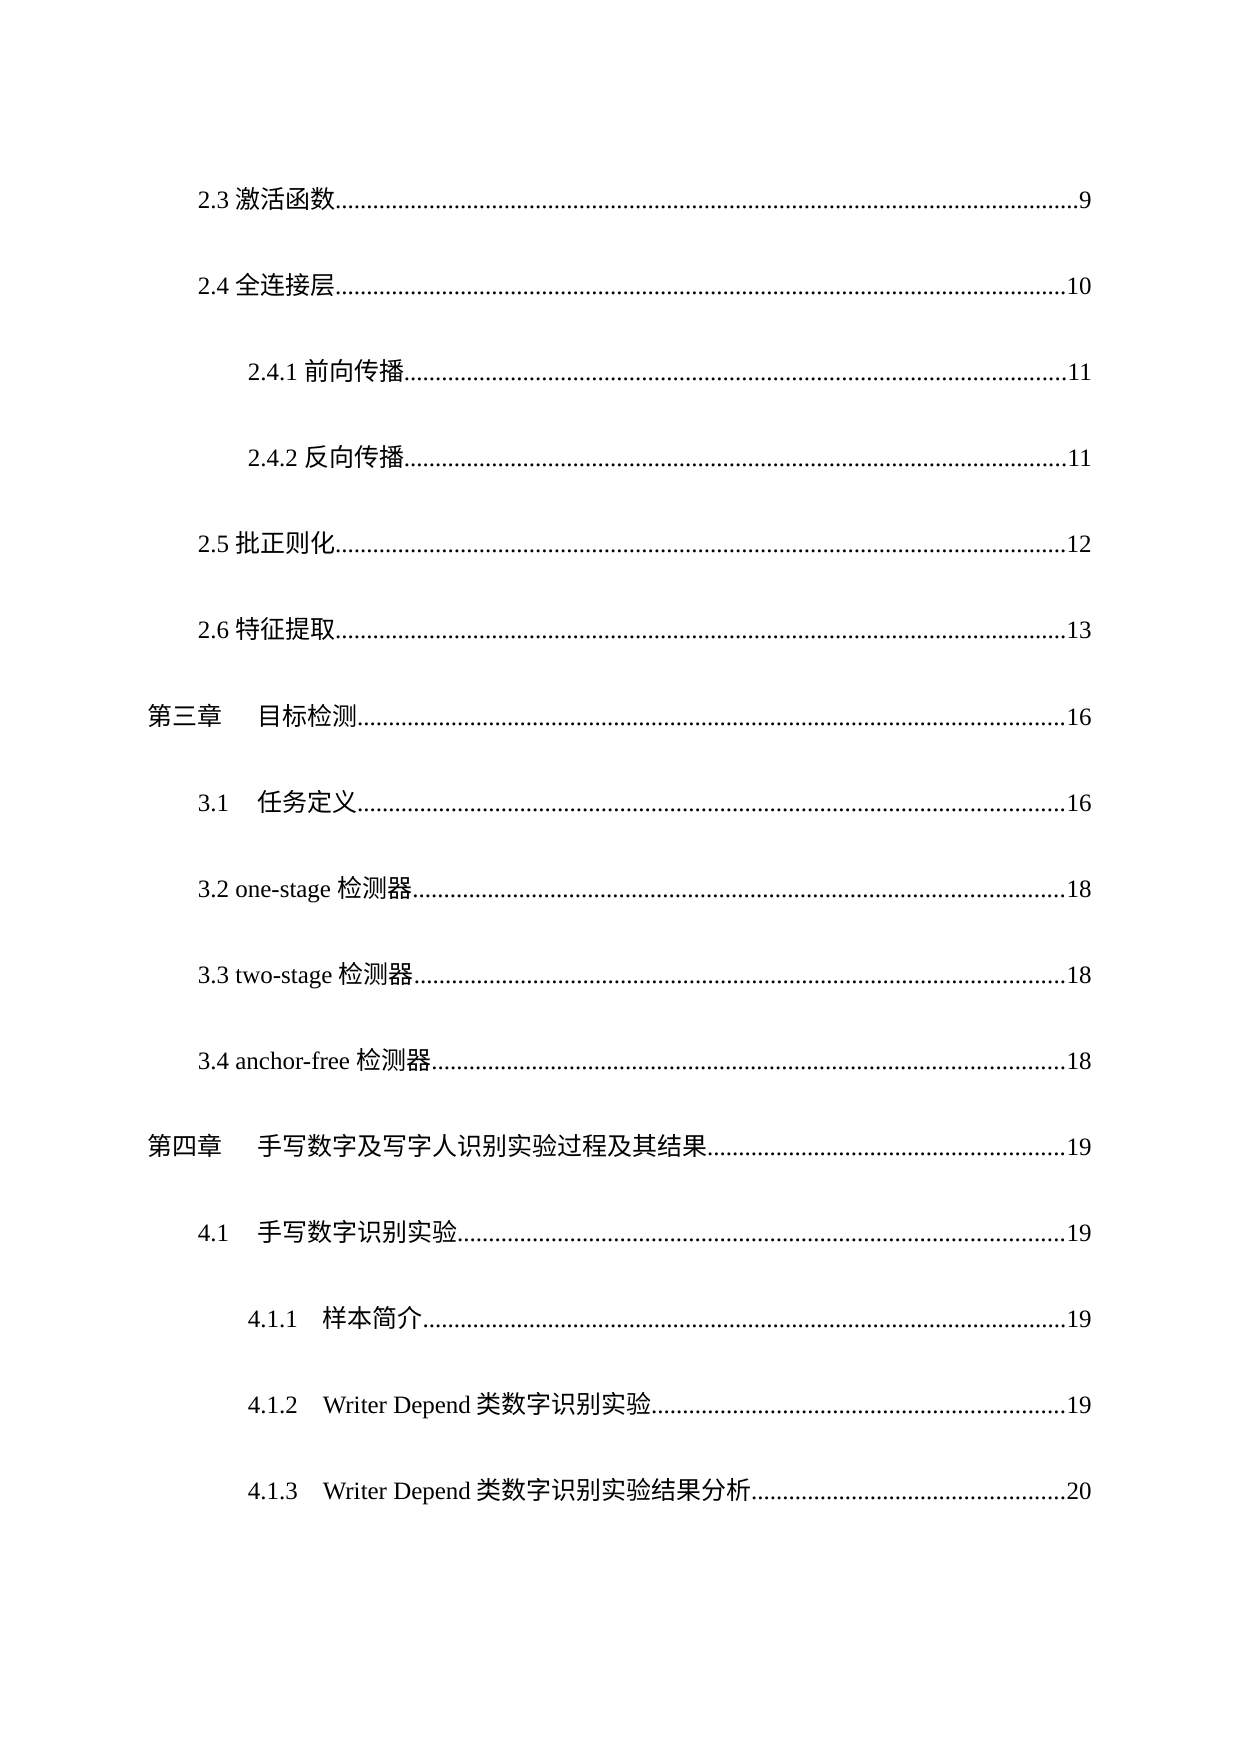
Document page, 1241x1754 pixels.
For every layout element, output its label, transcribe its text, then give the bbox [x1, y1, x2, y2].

text 2.6 特征提取 13 [198, 594, 1092, 662]
text 3.2 one-stage 检测器 18 [198, 852, 1092, 920]
text 2.4.1 前向传播 11 [248, 336, 1092, 404]
text 3.4 anchor-free 检测器 18 [198, 1024, 1092, 1092]
text 4.1.1 样本简介 19 [248, 1282, 1092, 1350]
text 第三章 目标检测 16 [148, 680, 1092, 748]
text 2.4 全连接层 10 [198, 250, 1092, 318]
text 3.1 任务定义 16 [198, 766, 1092, 834]
text 第四章 手写数字及写字人识别实验过程及其结果 19 [148, 1110, 1092, 1178]
text 2.3 激活函数 9 [198, 164, 1092, 232]
text 2.4.2 反向传播 11 [248, 422, 1092, 490]
text 4.1.2 Writer Depend类数字识别实验 19 [248, 1368, 1092, 1436]
text 3.3 two-stage 检测器 18 [198, 938, 1092, 1006]
text 4.1 手写数字识别实验 19 [198, 1196, 1092, 1264]
text 2.5 批正则化 12 [198, 508, 1092, 576]
text 4.1.3 Writer Depend类数字识别实验结果分析 20 [248, 1454, 1092, 1522]
